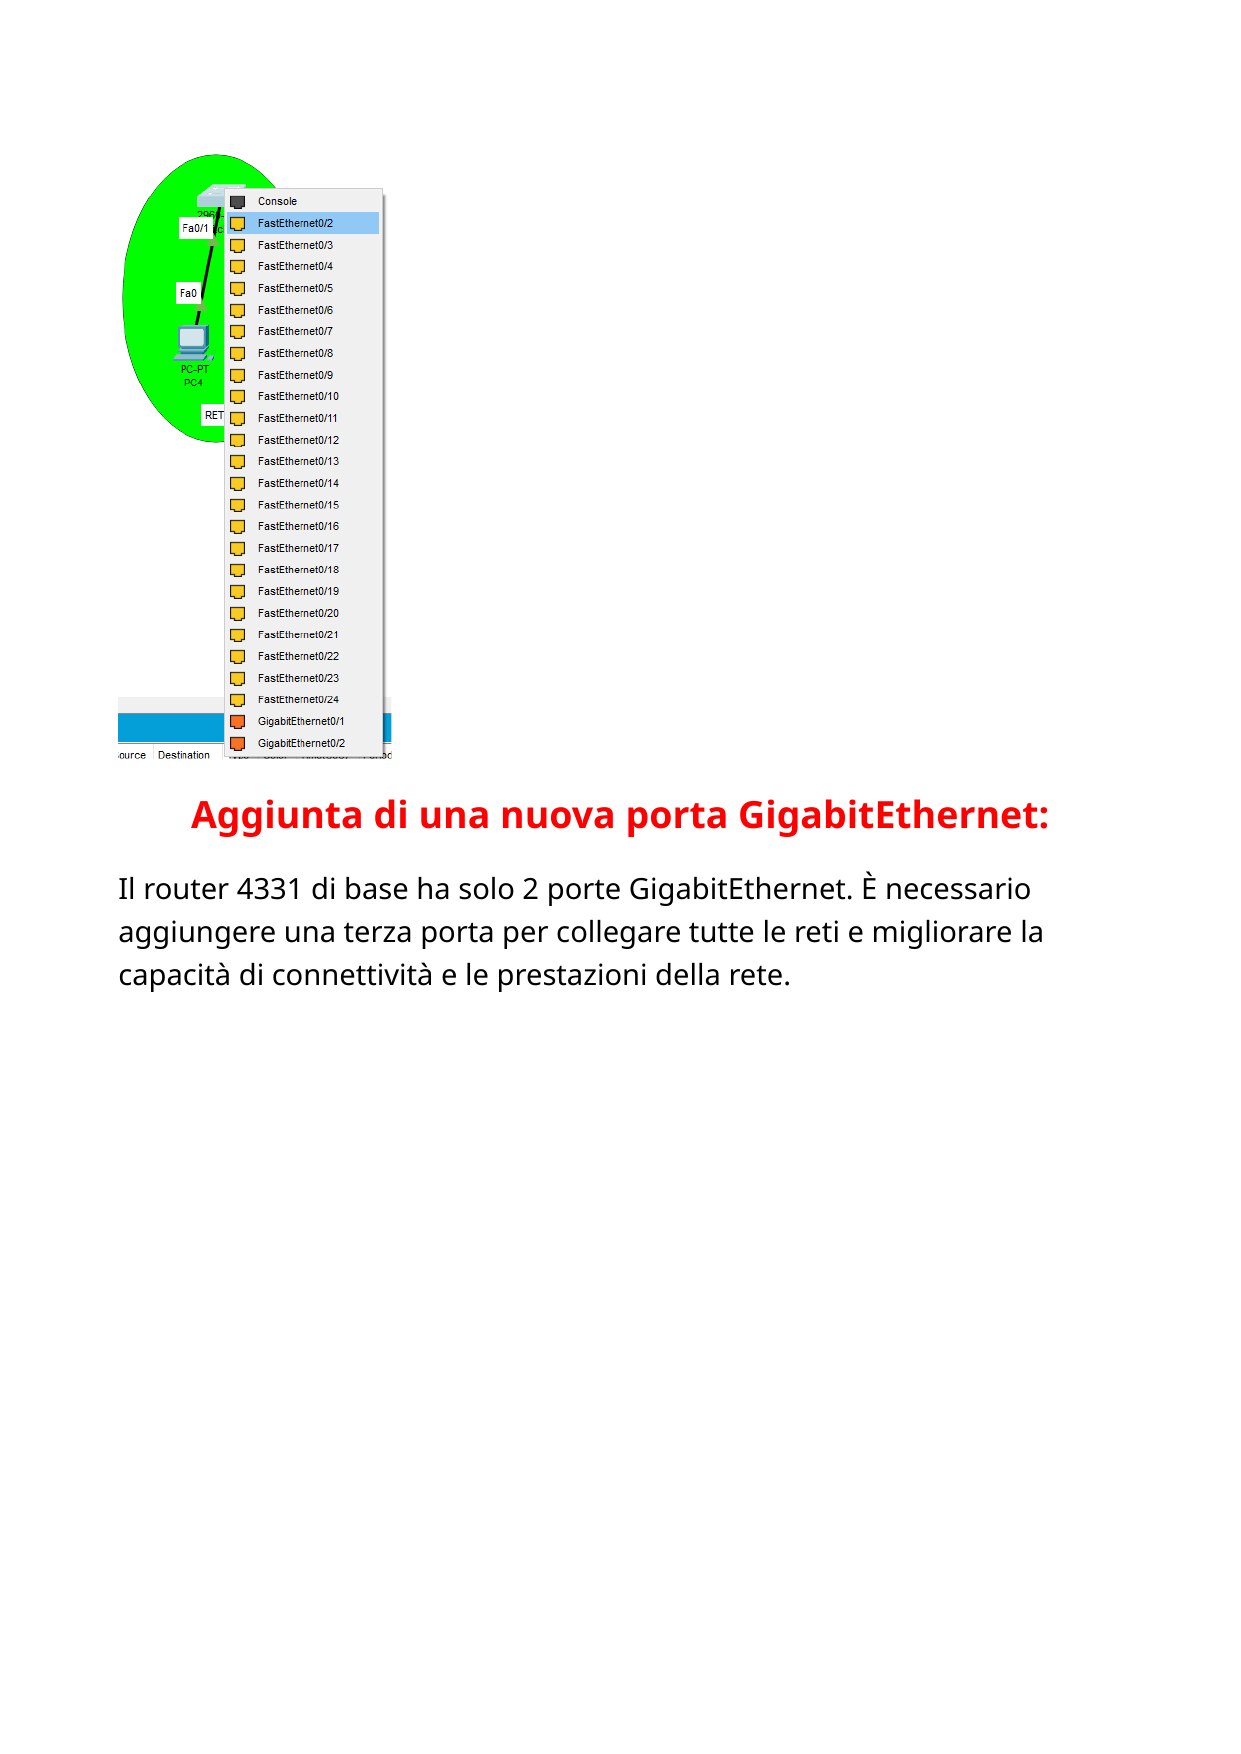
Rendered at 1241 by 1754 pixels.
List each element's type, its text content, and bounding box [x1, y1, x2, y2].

text Il router 4331 di base ha solo 2 porte GigabitEthernet. È necessario aggiungere una terza porta per collegare tutte le reti e migliorare la capacità di connettività e le prestazioni della rete. [118, 869, 1122, 994]
text Aggiunta di una nuova porta GigabitEthernet: [118, 788, 1122, 839]
picture [118, 147, 392, 759]
